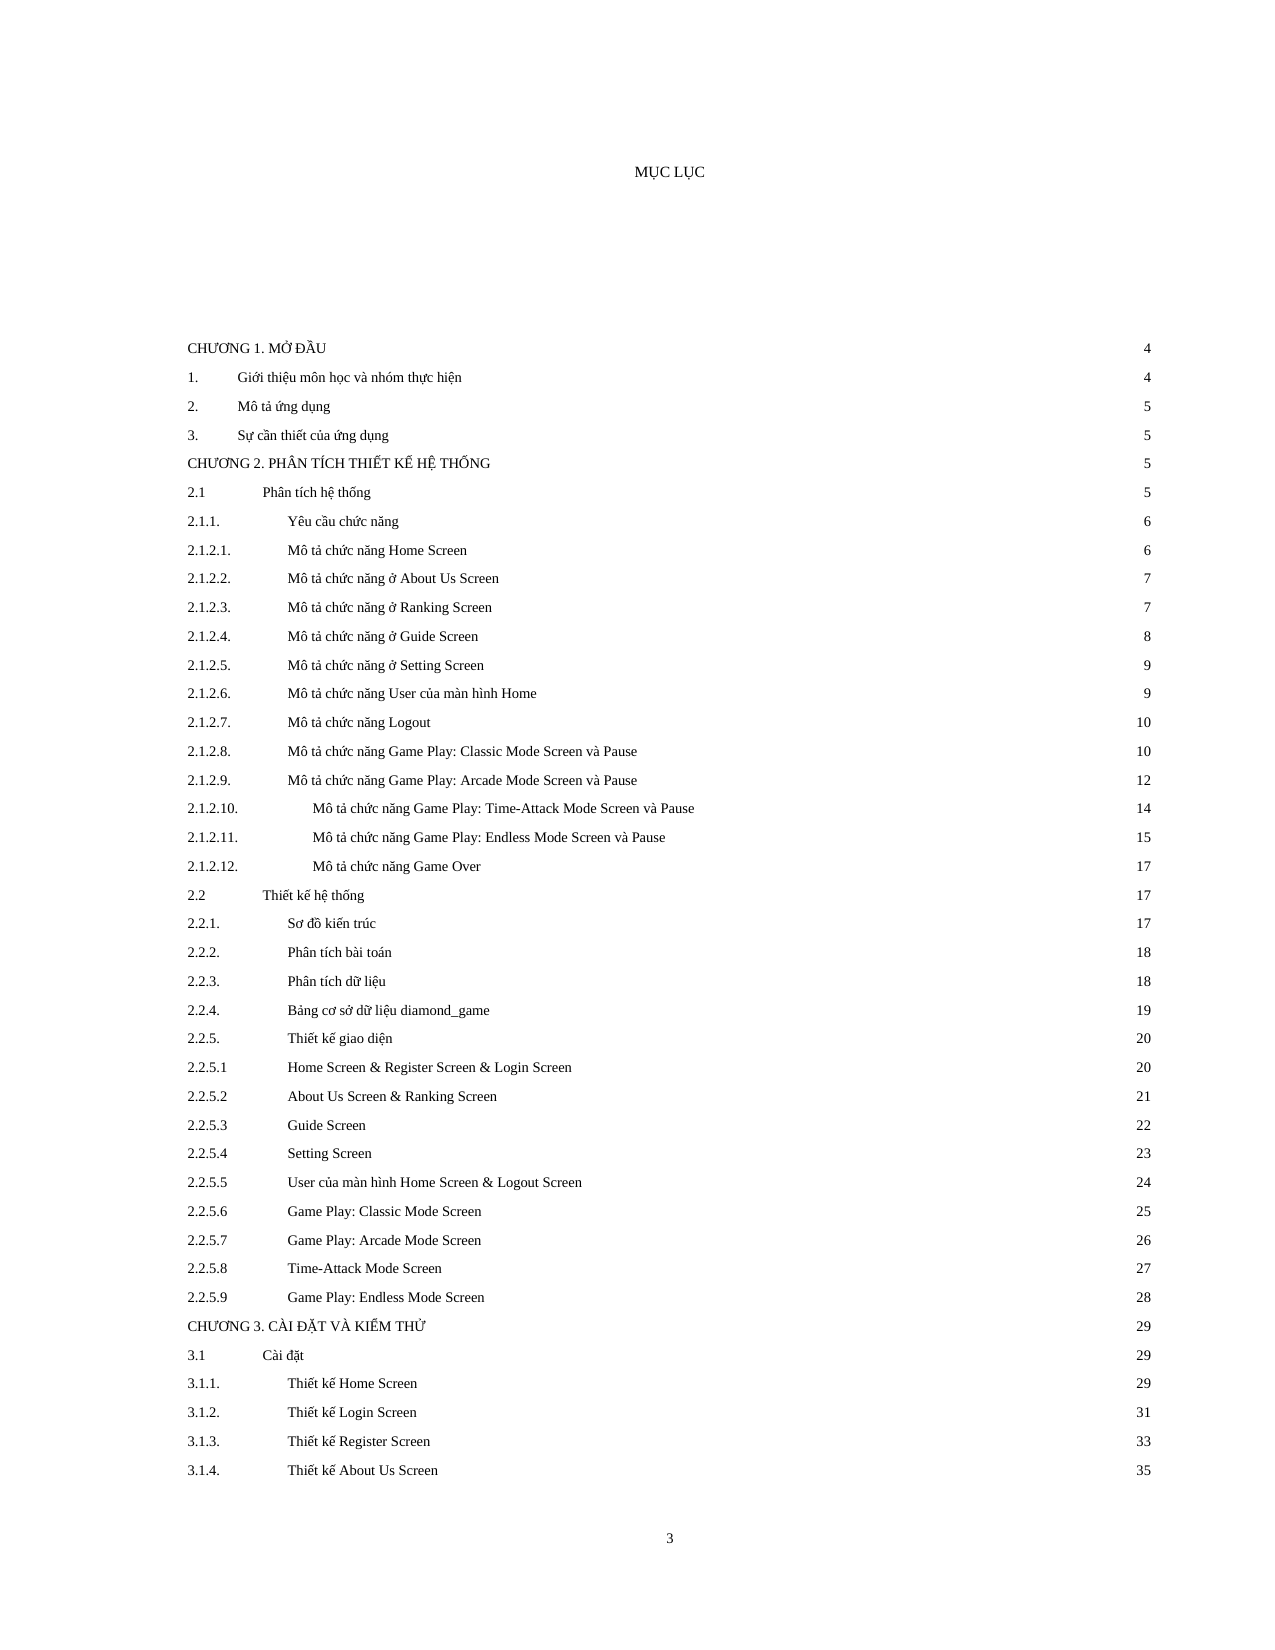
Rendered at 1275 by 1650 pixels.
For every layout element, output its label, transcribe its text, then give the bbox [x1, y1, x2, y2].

text MỤC LỤC [187, 150, 1152, 181]
